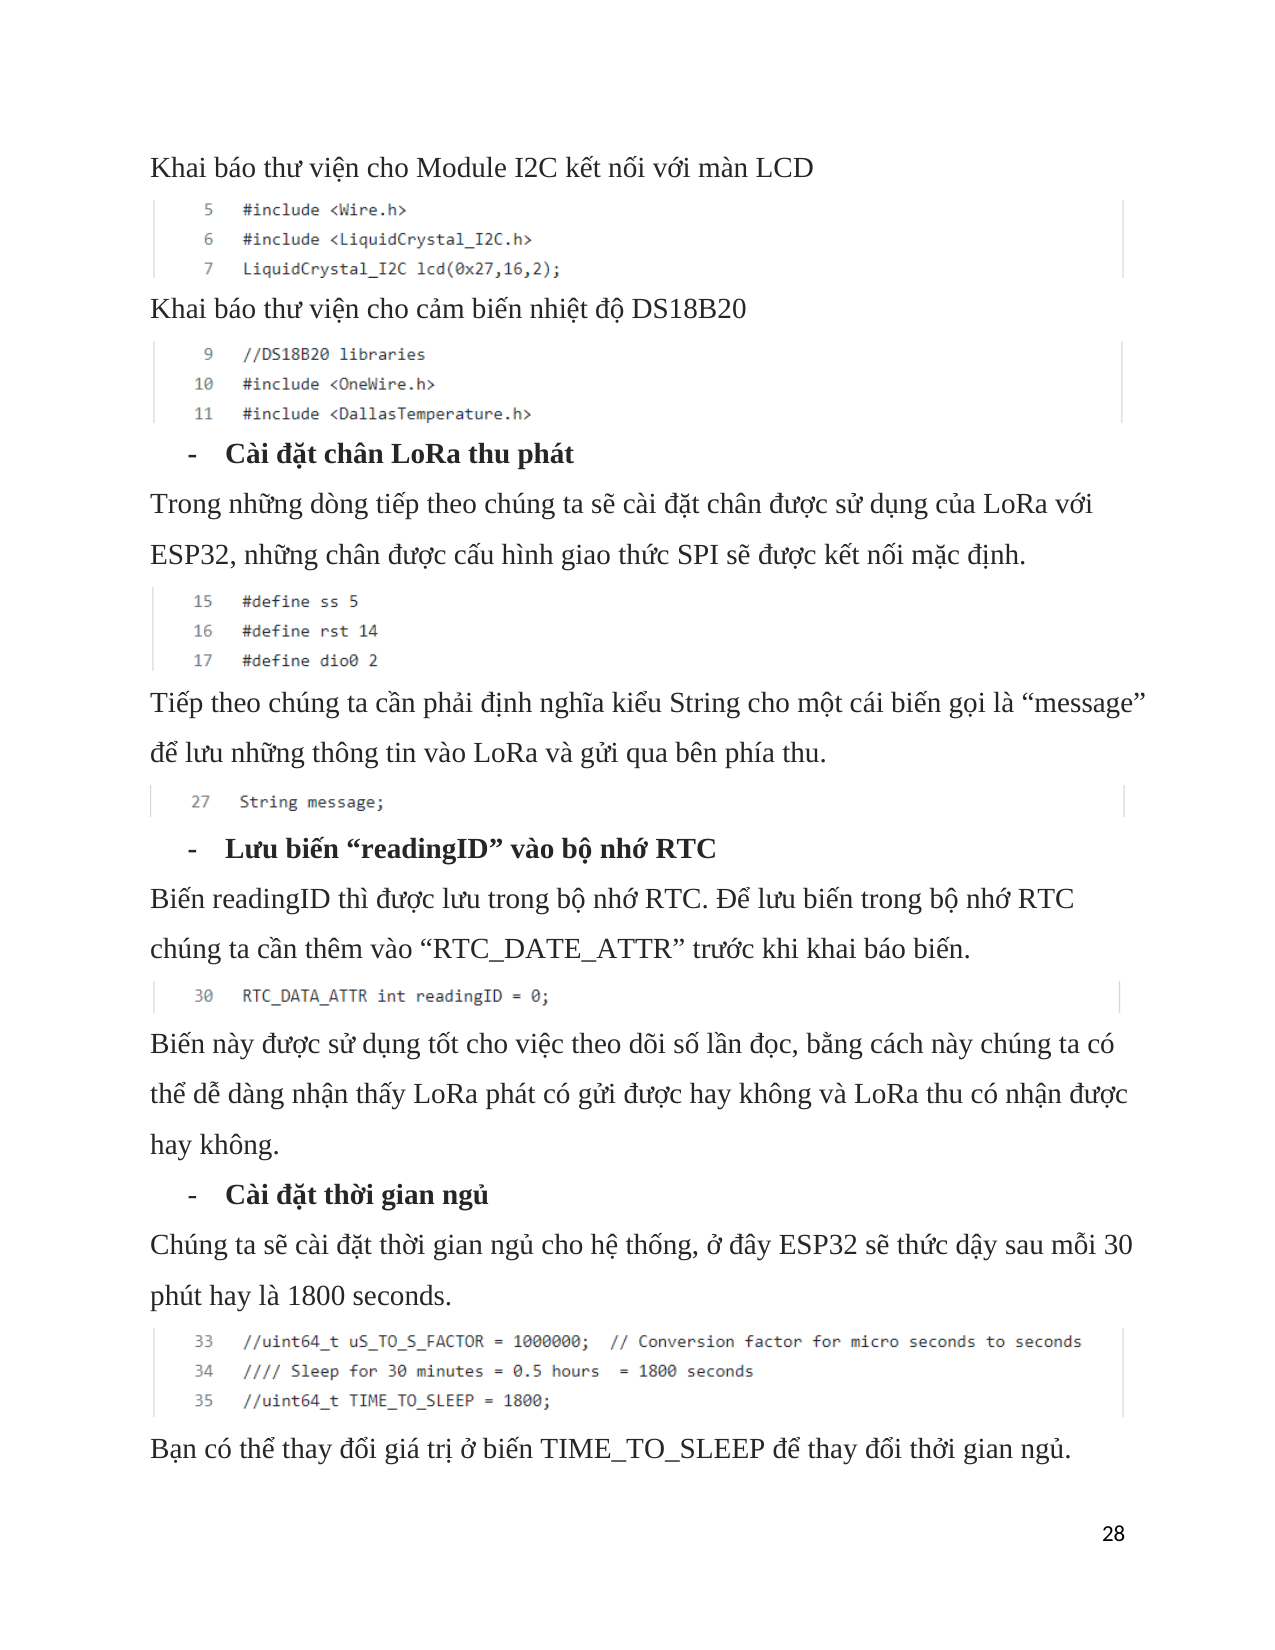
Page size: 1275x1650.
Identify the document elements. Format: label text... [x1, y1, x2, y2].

text Trong những dòng tiếp theo chúng ta sẽ cài đặt chân được sử dụng của LoRa với ESP32, những chân được cấu hình giao thức SPI sẽ được kết nối mặc định. [150, 487, 1153, 570]
list Cài đặt chân LoRa thu phát [187, 436, 1153, 470]
picture [150, 785, 1125, 817]
text Bạn có thể thay đổi giá trị ở biến TIME_TO_SLEEP để thay đổi thởi gian ngủ. [150, 1431, 1153, 1464]
list Cài đặt thời gian ngủ [187, 1177, 1153, 1211]
text Khai báo thư viện cho Module I2C kết nối với màn LCD [150, 150, 1153, 183]
text Khai báo thư viện cho cảm biến nhiệt độ DS18B20 [150, 291, 1153, 325]
text Biến này được sử dụng tốt cho việc theo dõi số lần đọc, bằng cách này chúng ta có thể dễ dàng nhận thấy LoRa phát có gửi được hay không và LoRa thu có nhận được hay không. [150, 1026, 1153, 1160]
list Lưu biến “readingID” vào bộ nhớ RTC [187, 831, 1153, 864]
picture [150, 1328, 1125, 1417]
text Chúng ta sẽ cài đặt thời gian ngủ cho hệ thống, ở đây ESP32 sẽ thức dậy sau mỗi 30 phút hay là 1800 seconds. [150, 1227, 1153, 1311]
picture [150, 587, 1125, 671]
text Biến readingID thì được lưu trong bộ nhớ RTC. Để lưu biến trong bộ nhớ RTC chúng ta cần thêm vào “RTC_DATE_ATTR” trước khi khai báo biến. [150, 881, 1153, 965]
picture [150, 981, 1125, 1013]
text Tiếp theo chúng ta cần phải định nghĩa kiểu String cho một cái biến gọi là “message” để lưu những thông tin vào LoRa và gửi qua bên phía thu. [150, 685, 1153, 768]
picture [150, 200, 1125, 278]
picture [150, 341, 1125, 423]
